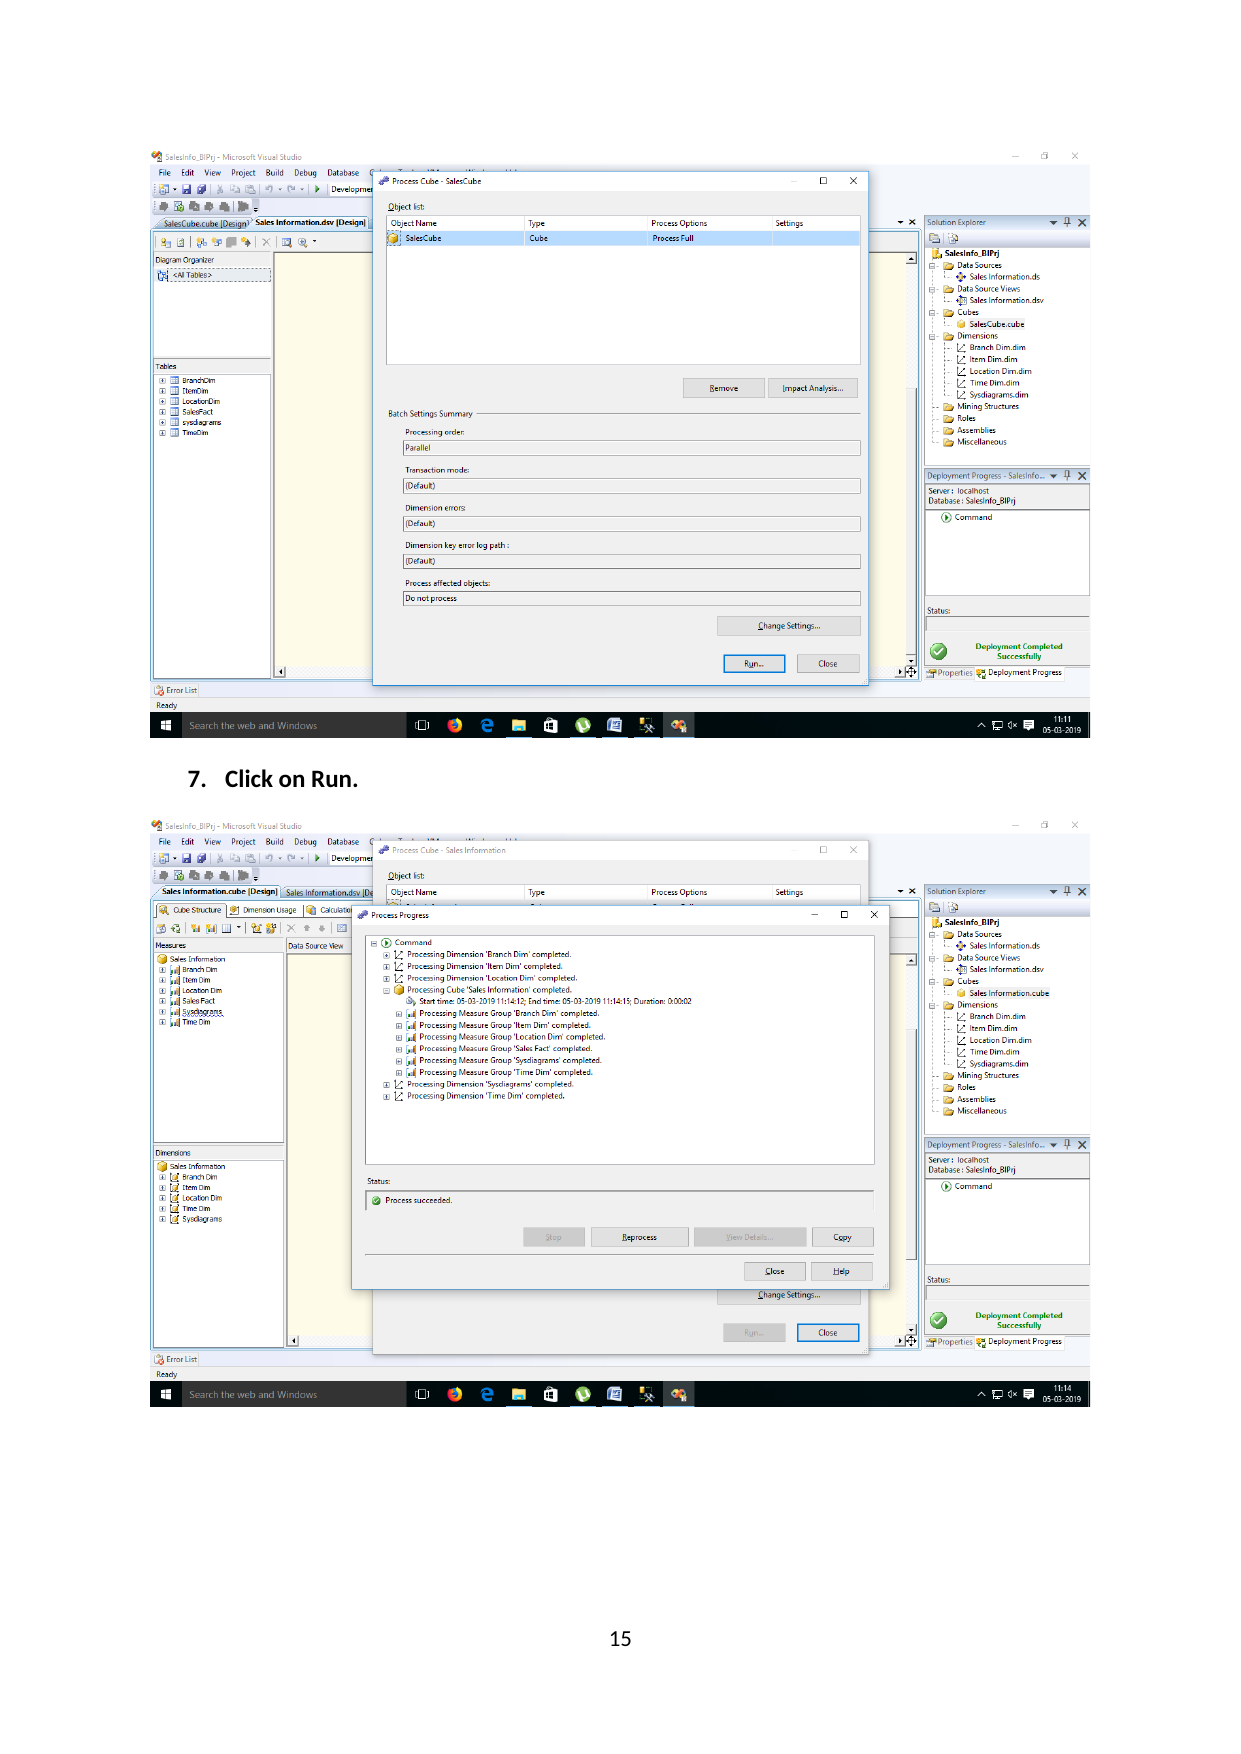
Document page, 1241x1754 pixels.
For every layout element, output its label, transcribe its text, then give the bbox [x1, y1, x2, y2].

list Click on Run. [187, 763, 1090, 793]
picture [150, 818, 1091, 1407]
picture [150, 150, 1091, 738]
